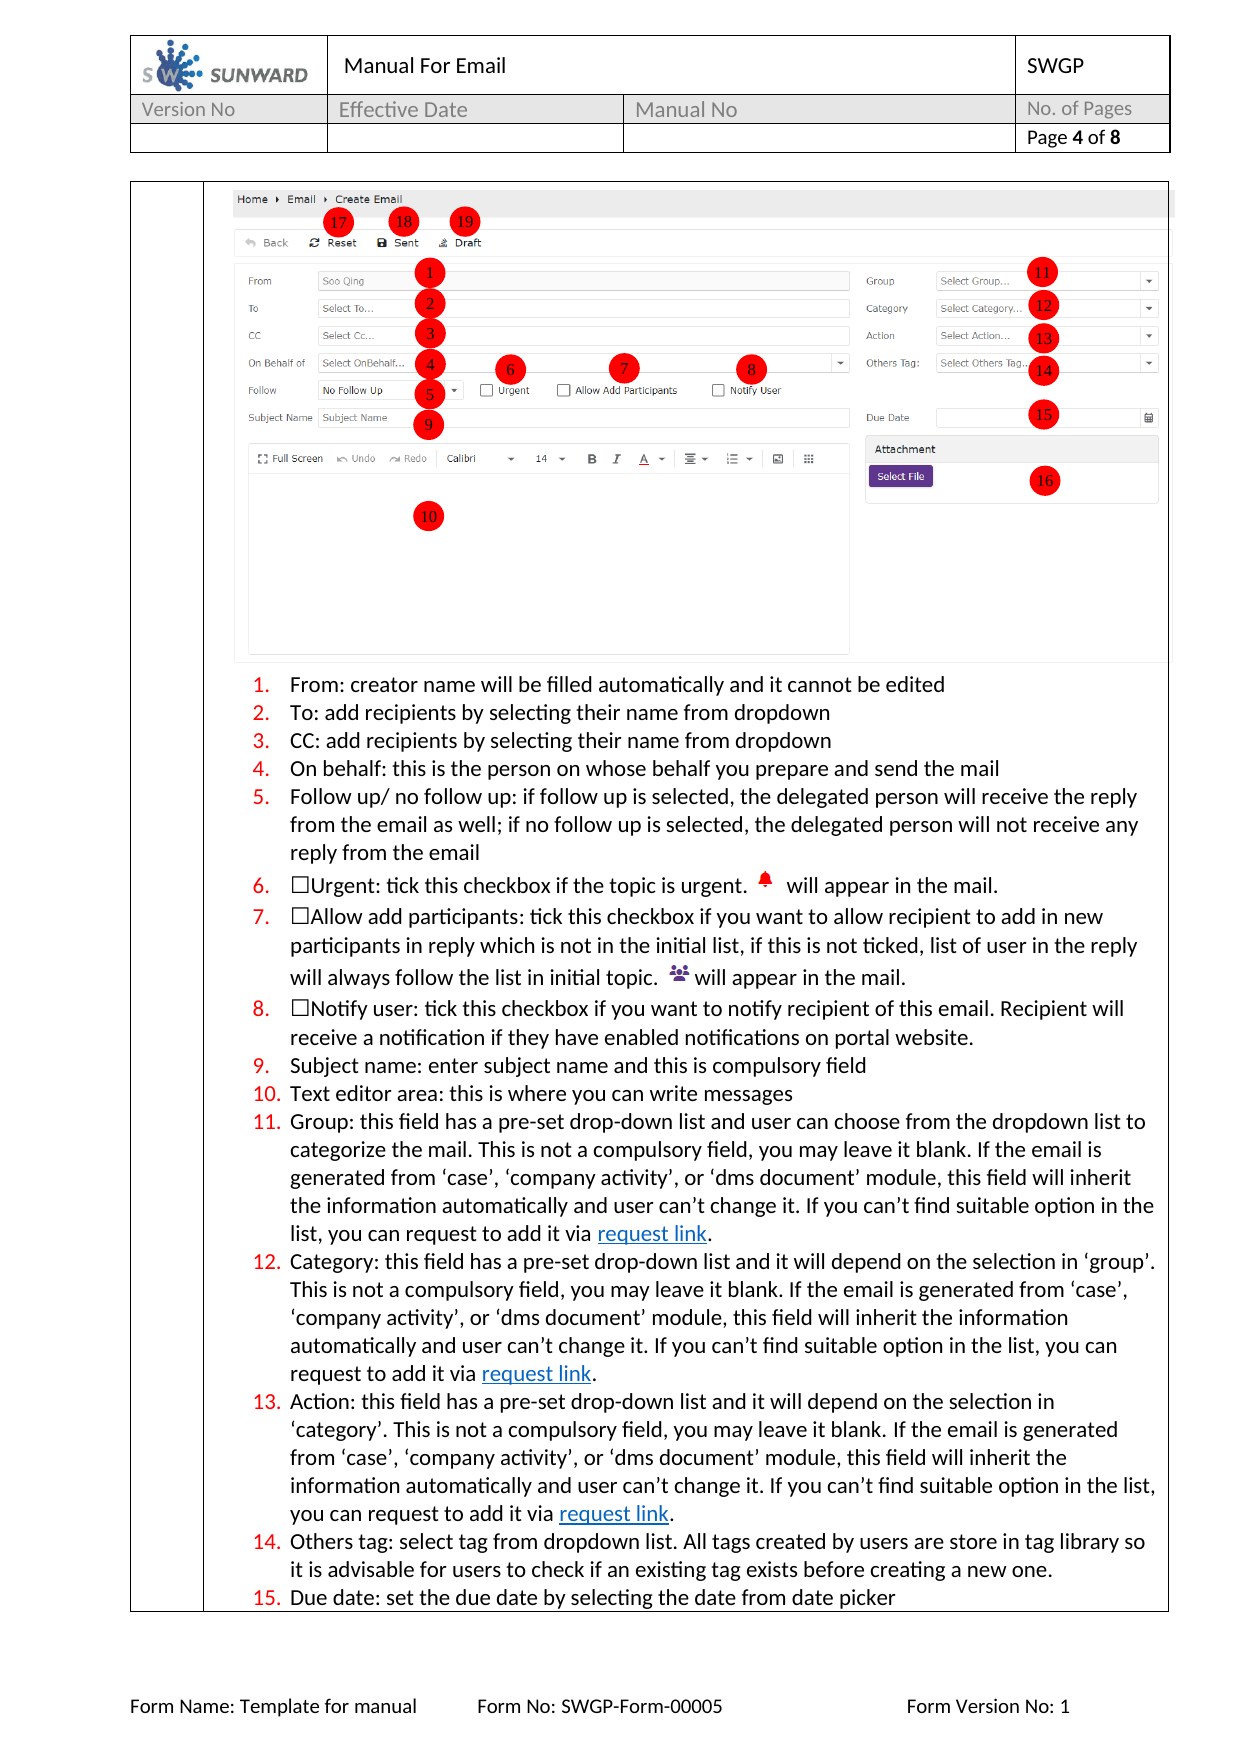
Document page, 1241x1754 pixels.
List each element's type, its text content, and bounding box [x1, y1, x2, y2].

picture [141, 39, 308, 92]
picture [1169, 190, 1175, 665]
picture [753, 866, 777, 894]
table_cell 2 [131, 182, 203, 1611]
picture [664, 959, 695, 986]
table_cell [204, 182, 1168, 1611]
